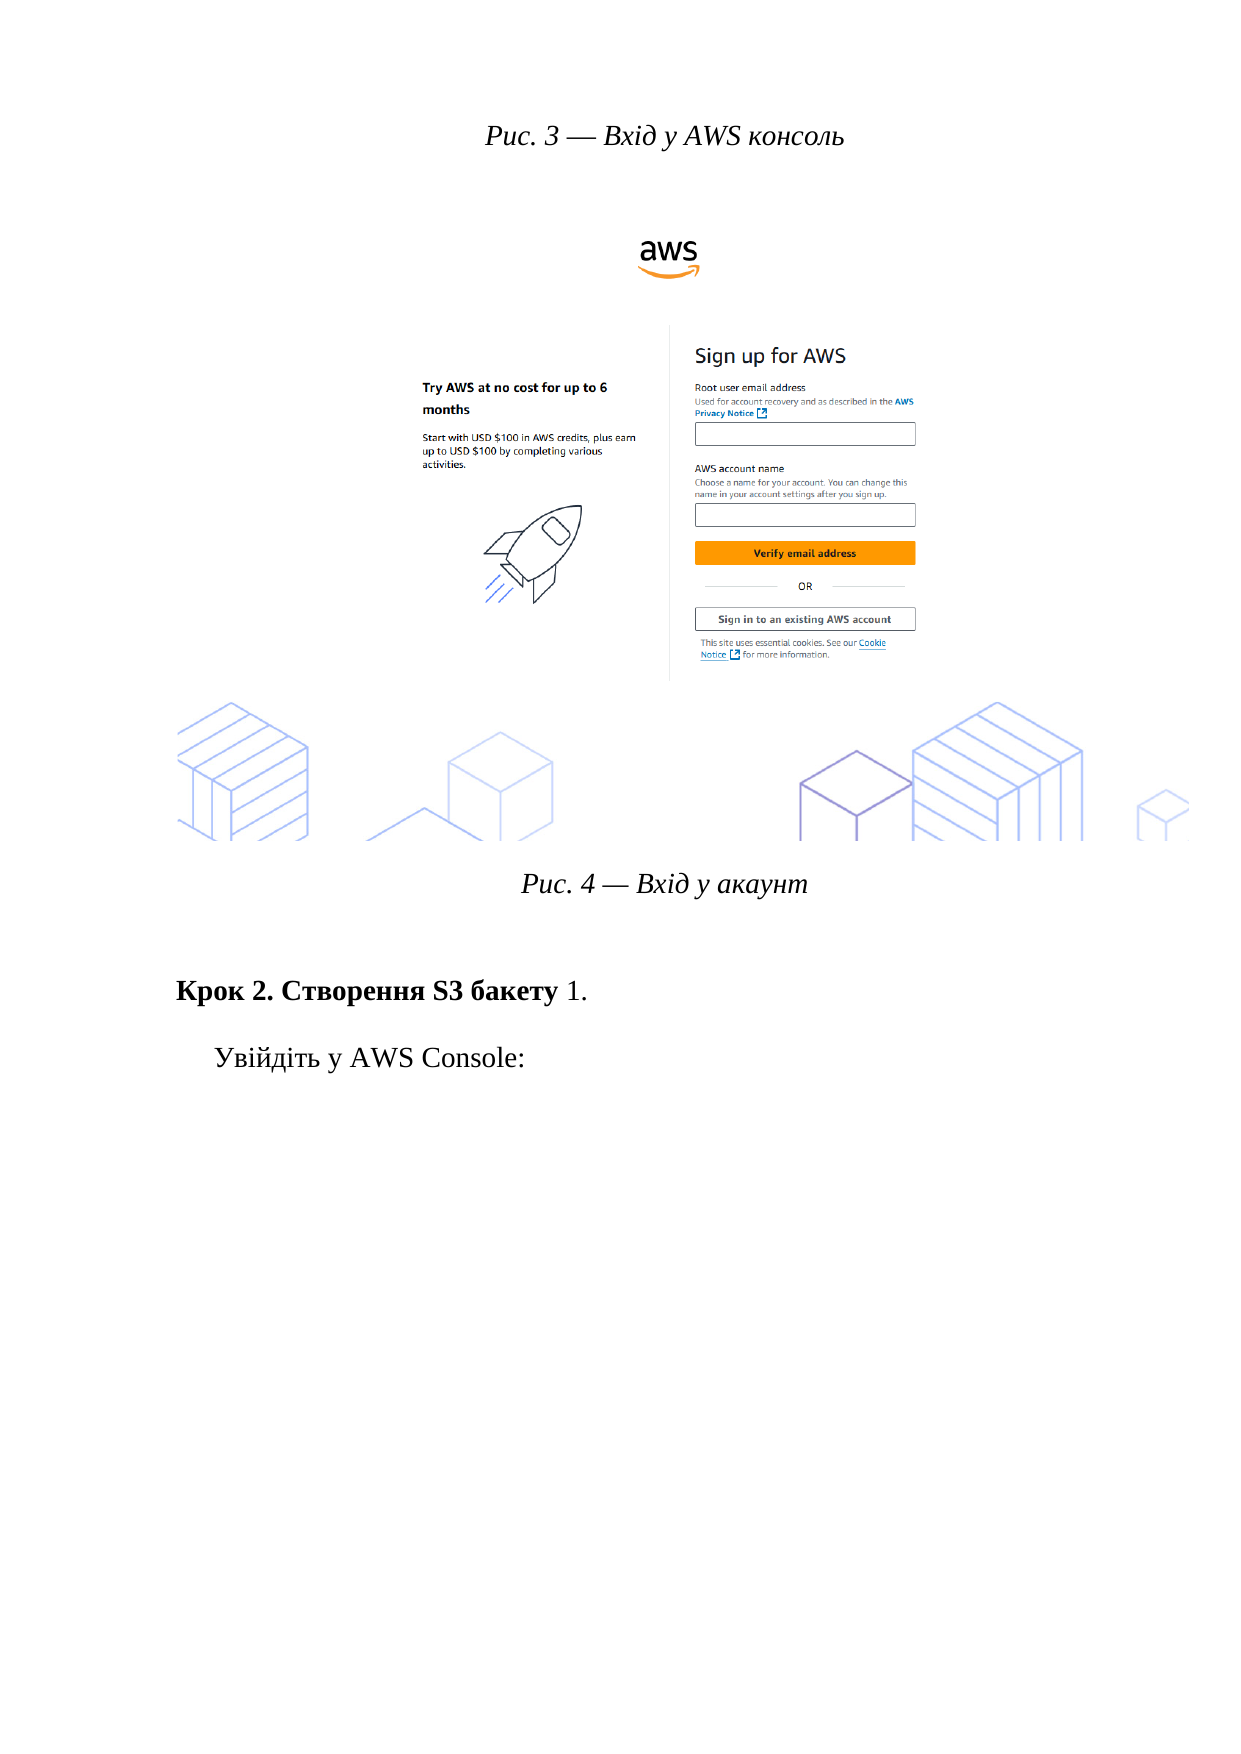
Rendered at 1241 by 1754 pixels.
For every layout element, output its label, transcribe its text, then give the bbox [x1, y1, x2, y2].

picture [177, 177, 1189, 841]
text Крок 2. Створення S3 бакету 1. Увійдіть у AWS Console: [176, 973, 588, 1073]
subtitle Рис. 4 — Вхід у акаунт [177, 867, 1152, 900]
subtitle Рис. 3 — Вхід у AWS консоль [177, 118, 1152, 152]
